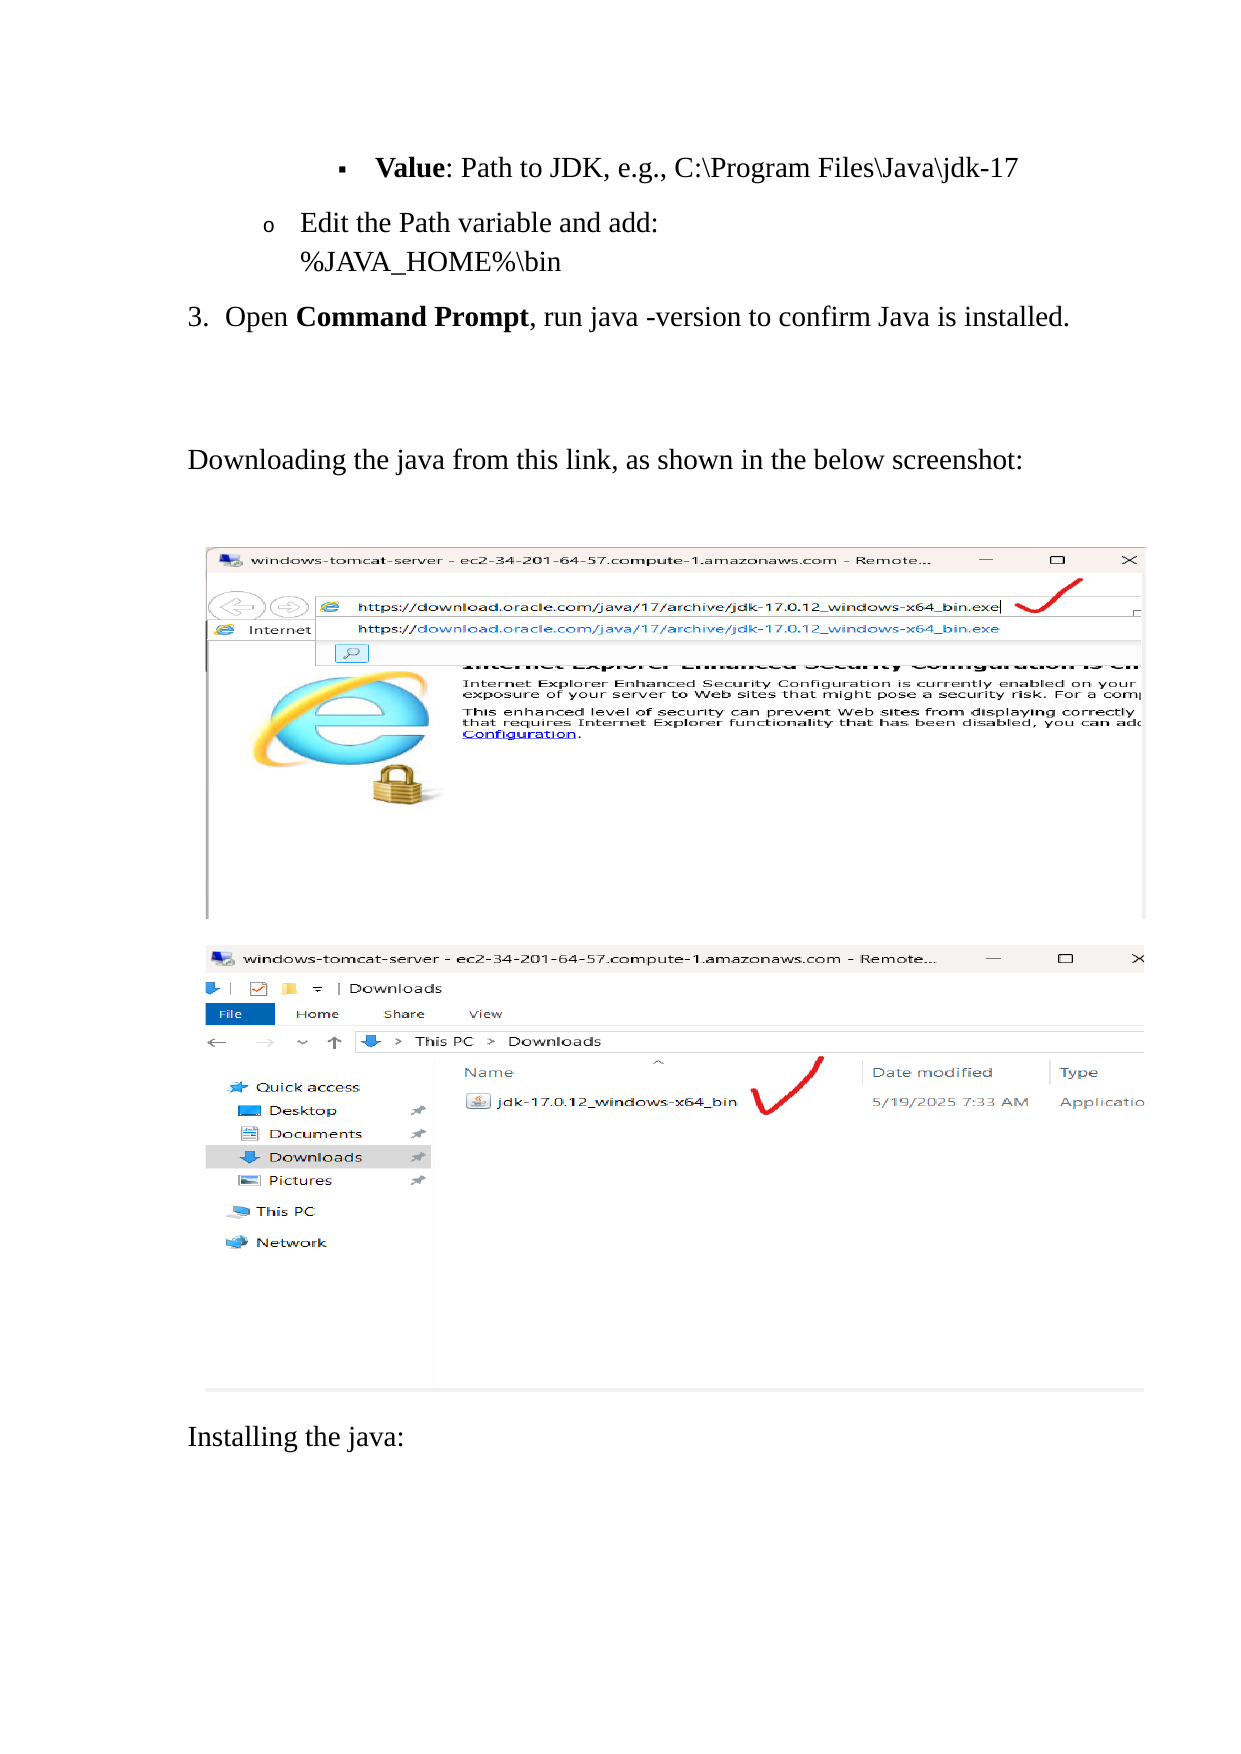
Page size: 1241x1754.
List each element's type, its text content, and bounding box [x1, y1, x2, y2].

picture [205, 547, 1146, 919]
list Value: Path to JDK, e.g., C:\Program Files\Java\jdk-17 [337, 150, 1173, 183]
list Open Command Prompt, run java -version to confirm Java is installed. [187, 299, 1173, 332]
picture [205, 945, 1145, 1392]
text Installing the java: [187, 1419, 1104, 1453]
list Edit the Path variable and add: %JAVA_HOME%\bin [262, 205, 1173, 277]
text Downloading the java from this link, as shown in the below screenshot: [187, 442, 1104, 476]
